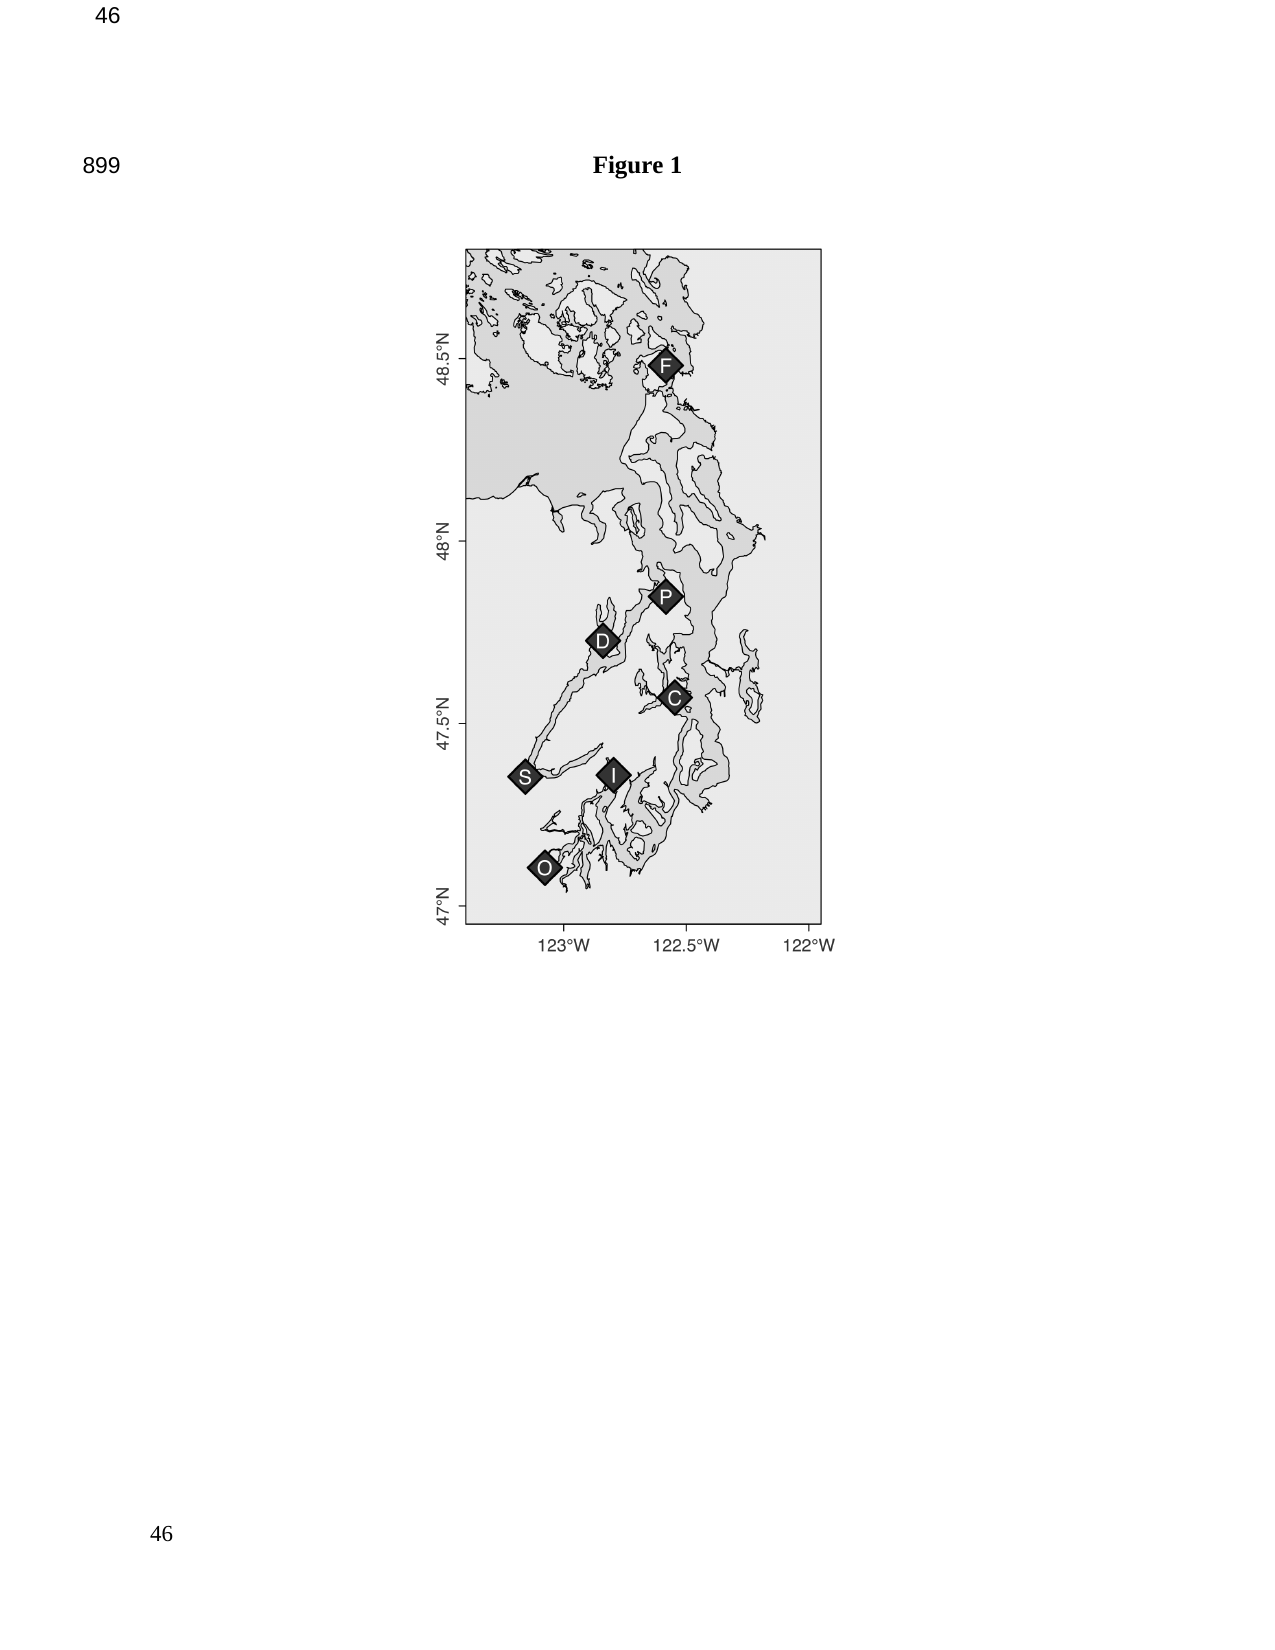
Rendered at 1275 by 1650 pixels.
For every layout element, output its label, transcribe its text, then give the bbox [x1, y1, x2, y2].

picture [427, 233, 851, 968]
text Figure 1 [150, 150, 1125, 179]
